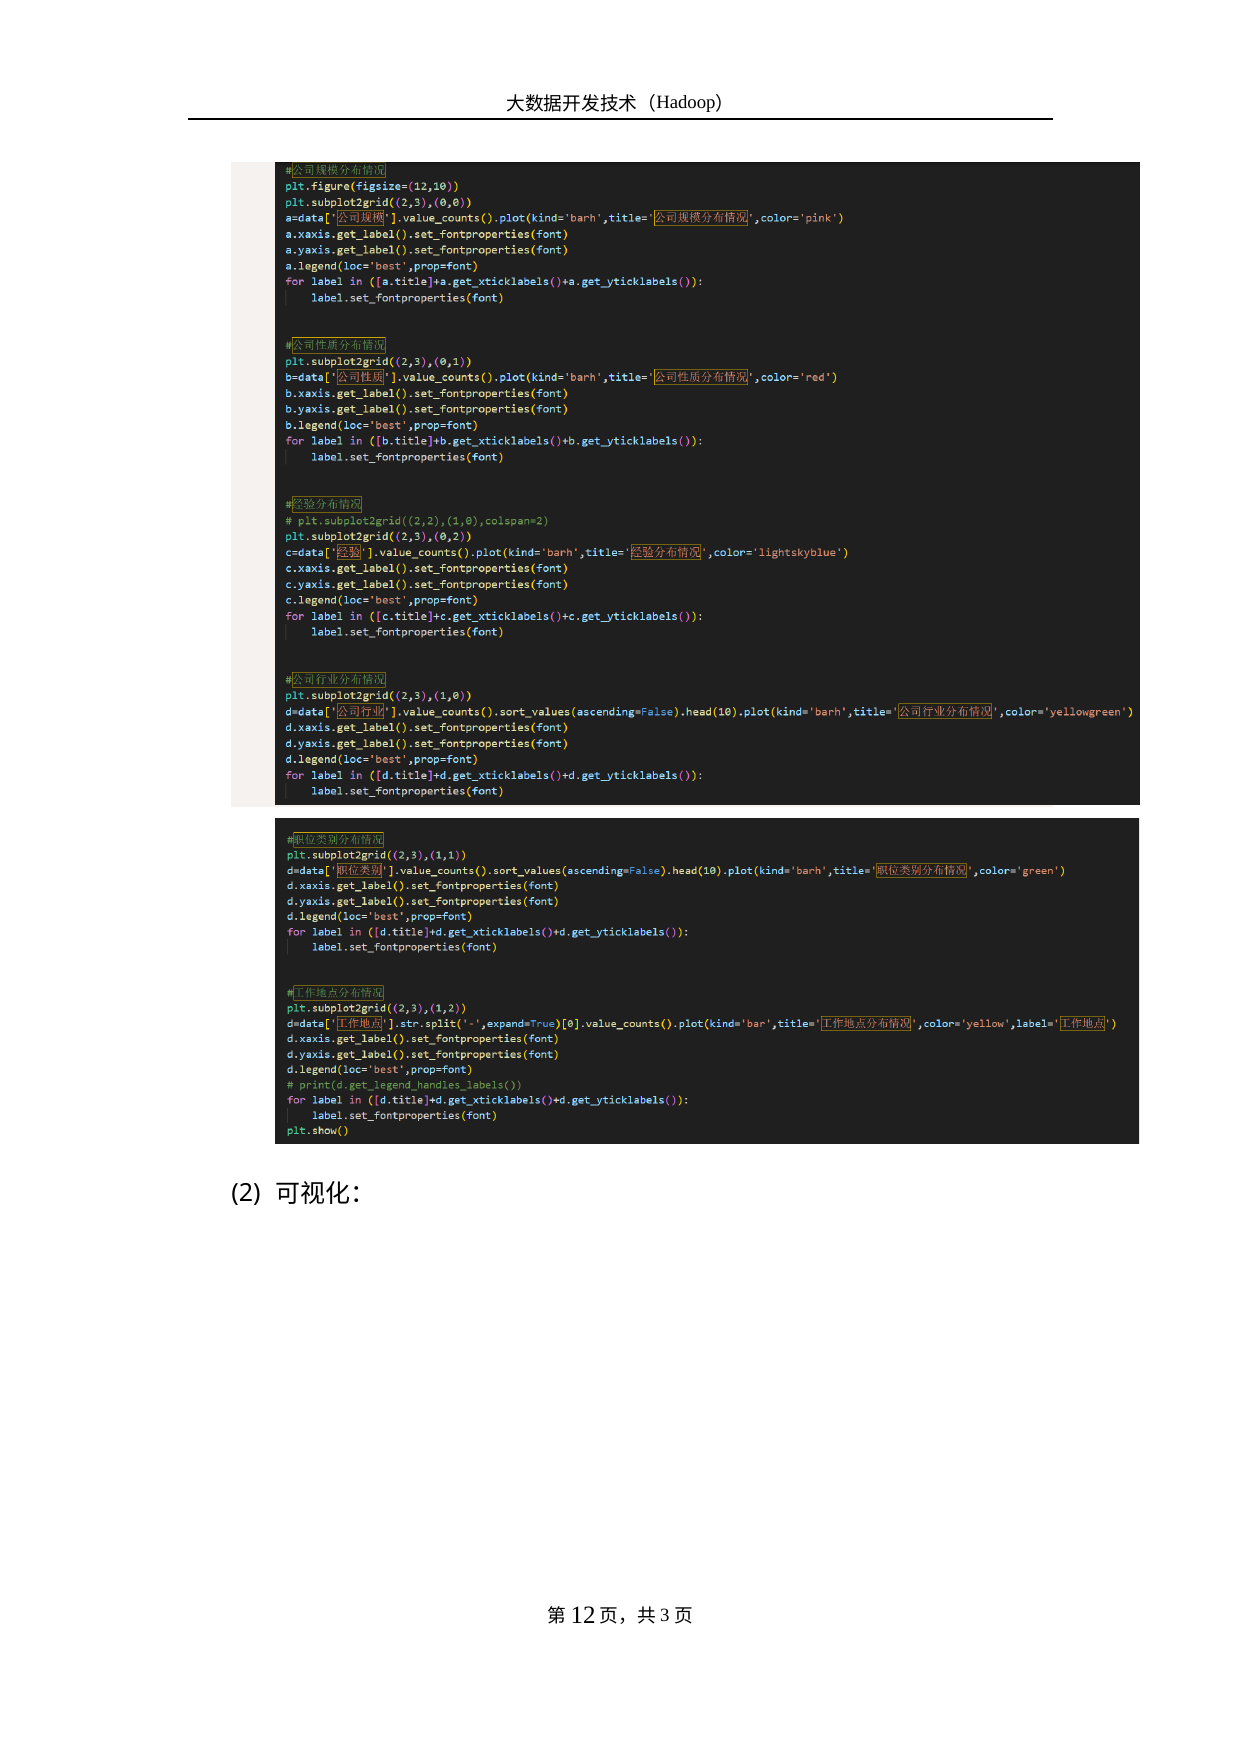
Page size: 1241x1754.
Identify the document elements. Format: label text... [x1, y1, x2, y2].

picture [275, 818, 1140, 1144]
list 可视化： [231, 1158, 1053, 1226]
picture [275, 162, 1140, 805]
